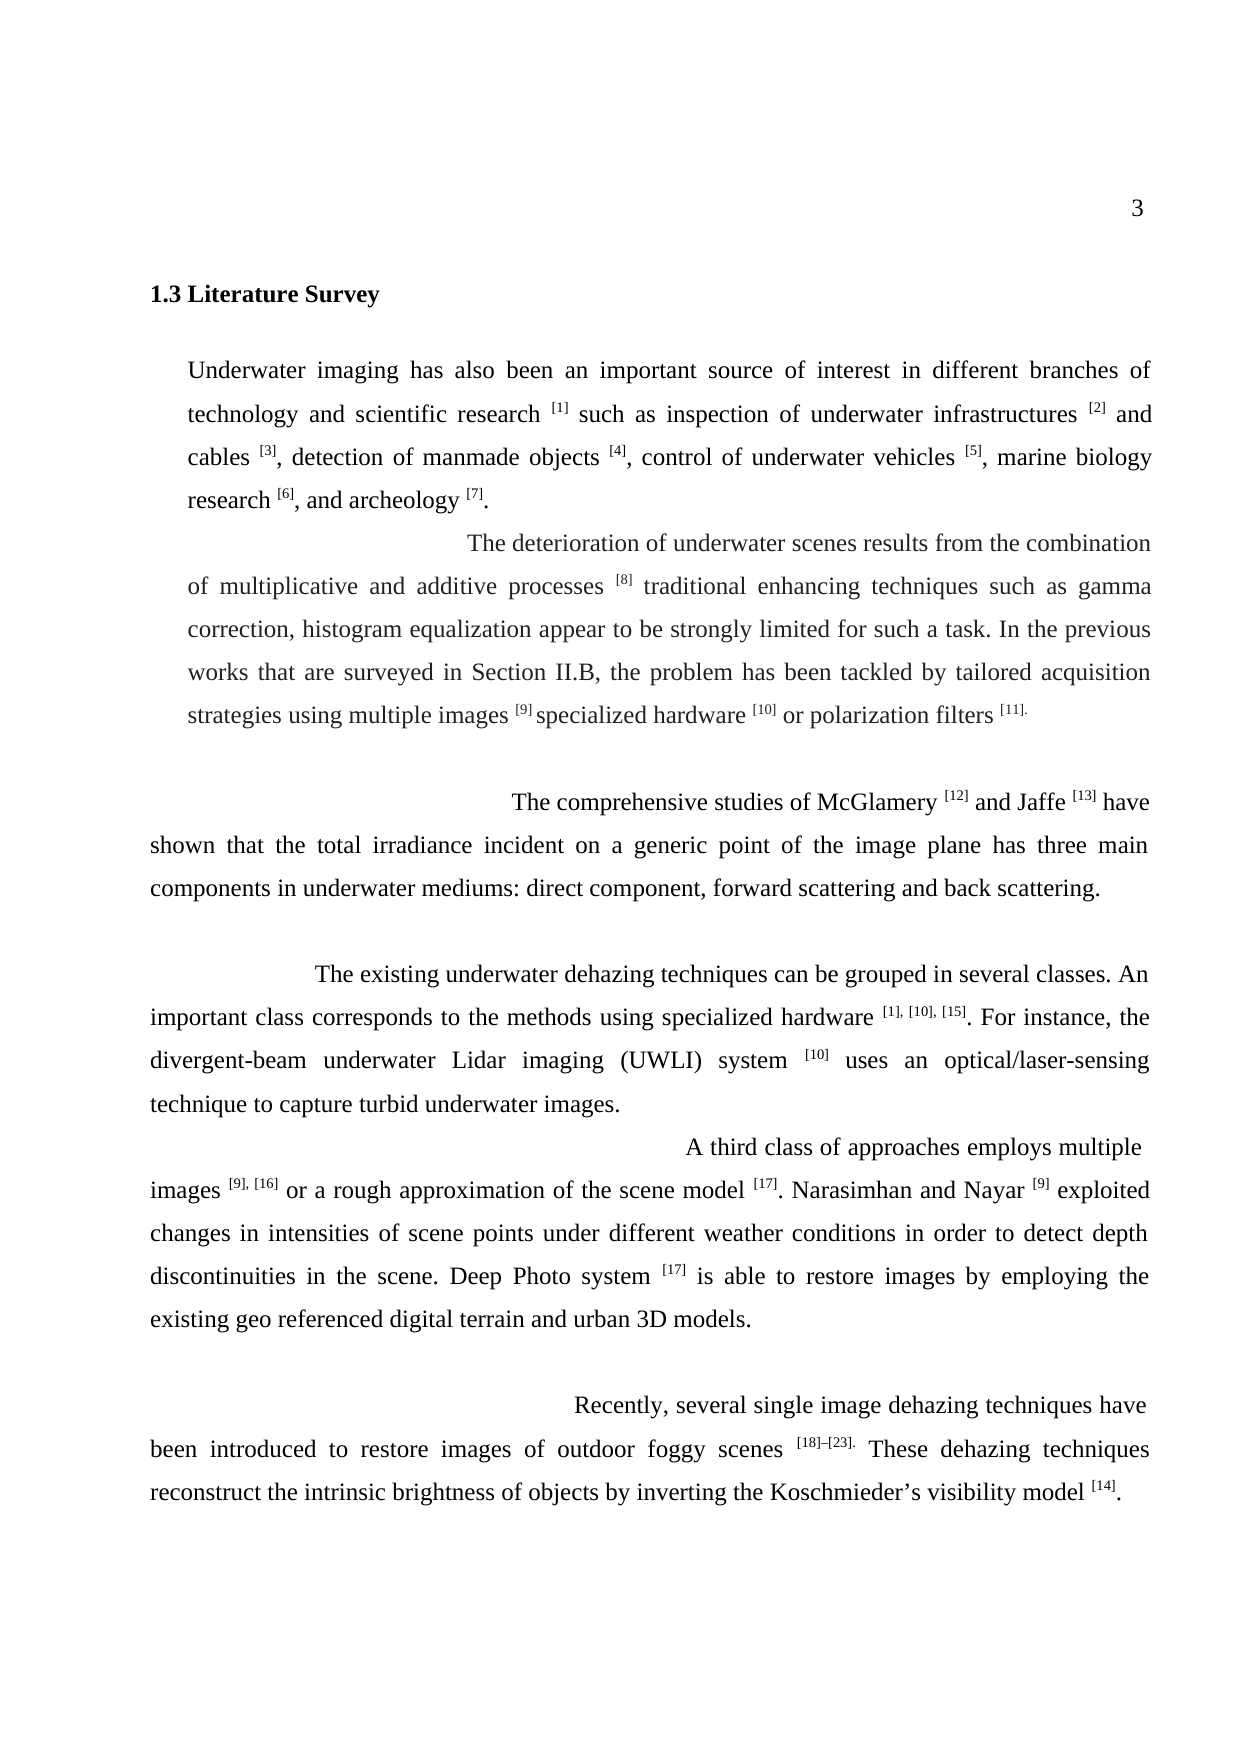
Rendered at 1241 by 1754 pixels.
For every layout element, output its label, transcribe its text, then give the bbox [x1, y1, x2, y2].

text A third class of approaches employs multiple images [9], [16] or a rough approximation of the scene model [17]. Narasimhan and Nayar [9] exploited changes in intensities of scene points under different weather conditions in order to detect depth discontinuities in the scene. Deep Photo system [17] is able to restore images by employing the existing geo referenced digital terrain and urban 3D models. [150, 1132, 1150, 1333]
list Literature Survey [150, 279, 1152, 308]
list The deterioration of underwater scenes results from the combination of multiplicative and additive processes [8] traditional enhancing techniques such as gamma correction, histogram equalization appear to be strongly limited for such a task. In the previous works that are surveyed in Section II.B, the problem has been tackled by tailored acquisition strategies using multiple images [9] specialized hardware [10] or polarization filters [11]. [187, 528, 1152, 729]
text The comprehensive studies of McGlamery [12] and Jaffe [13] have shown that the total irradiance incident on a generic point of the image plane has three main components in underwater mediums: direct component, forward scattering and back scattering. [150, 787, 1150, 902]
text The existing underwater dehazing techniques can be grouped in several classes. An important class corresponds to the methods using specialized hardware [1], [10], [15]. For instance, the divergent-beam underwater Lidar imaging (UWLI) system [10] uses an optical/laser-sensing technique to capture turbid underwater images. [150, 959, 1150, 1117]
text Recently, several single image dehazing techniques have been introduced to restore images of outdoor foggy scenes [18]–[23]. These dehazing techniques reconstruct the intrinsic brightness of objects by inverting the Koschmieder’s visibility model [14]. [150, 1391, 1150, 1506]
list 3 [187, 193, 1152, 222]
list Underwater imaging has also been an important source of interest in different branches of technology and scientific research [1] such as inspection of underwater infrastructures [2] and cables [3], detection of manmade objects [4], control of underwater vehicles [5], marine biology research [6], and archeology [7]. [187, 356, 1152, 514]
